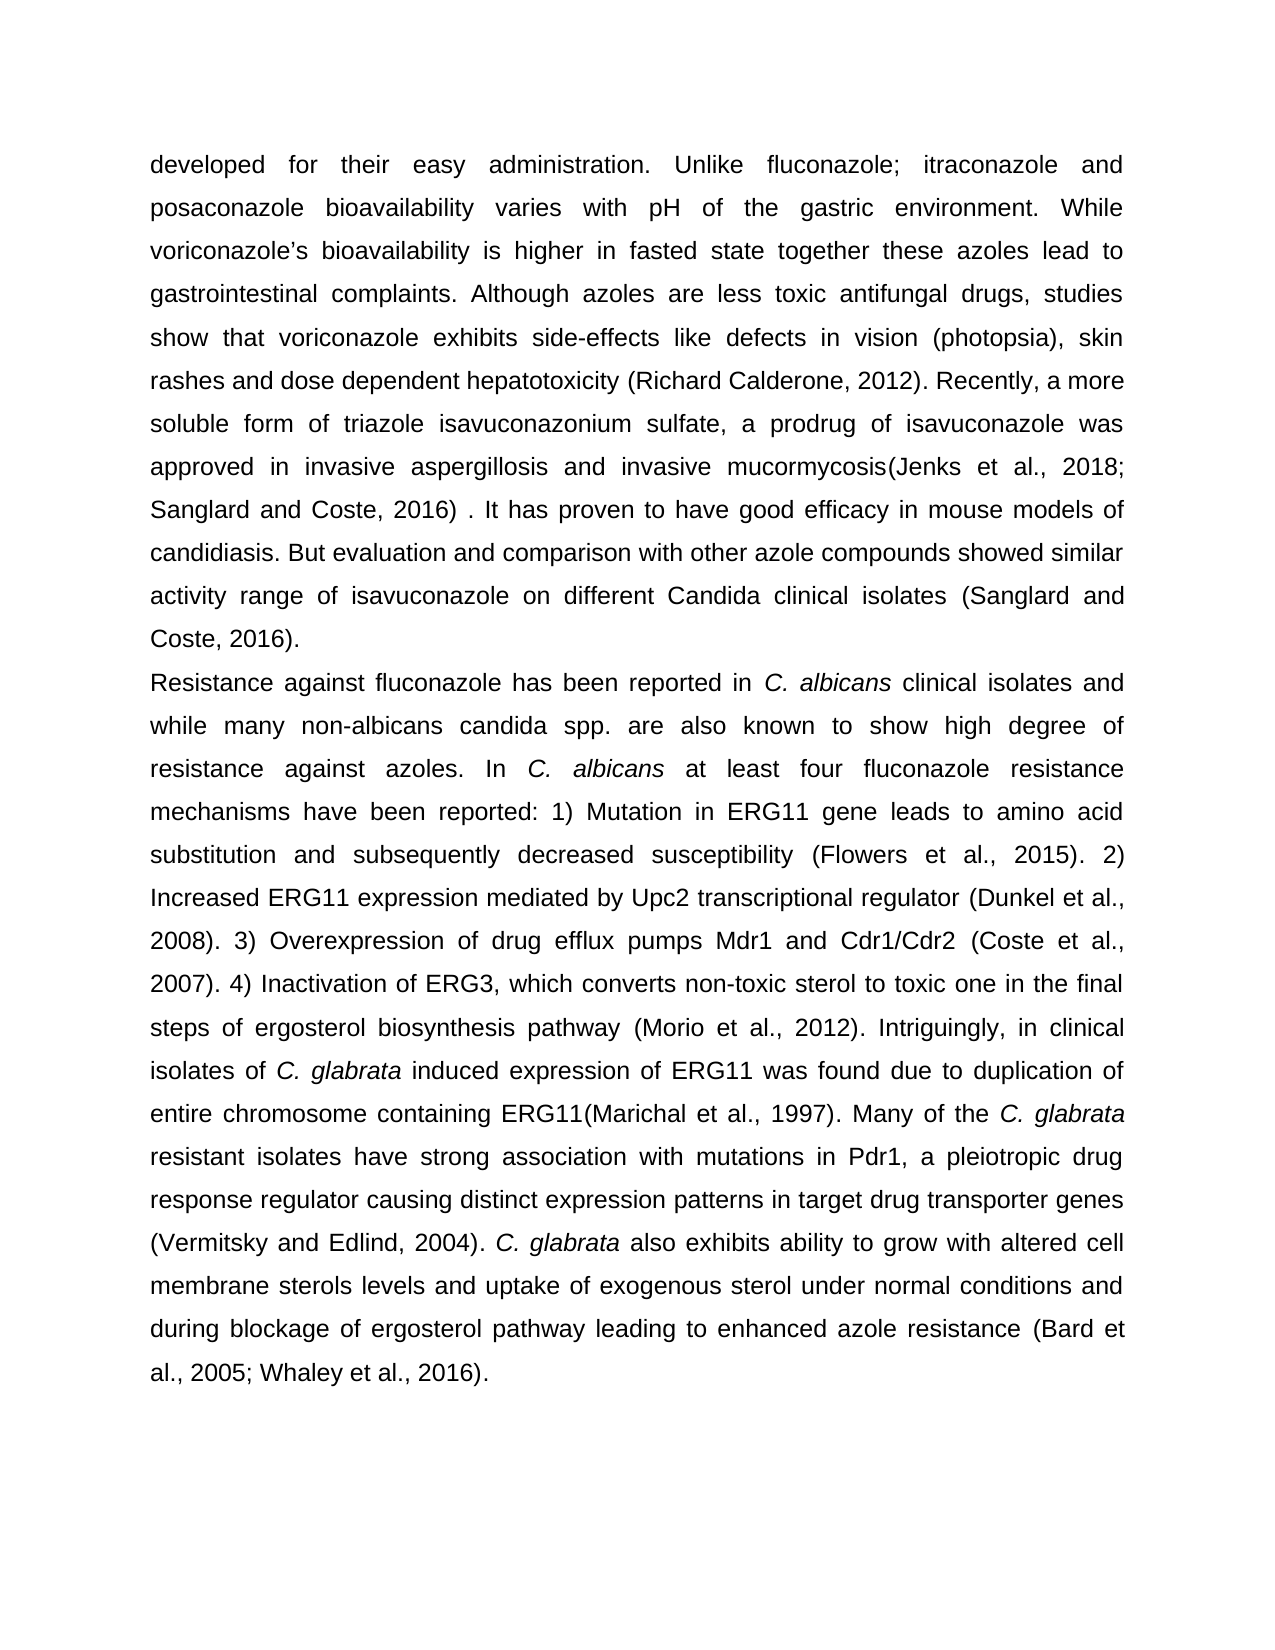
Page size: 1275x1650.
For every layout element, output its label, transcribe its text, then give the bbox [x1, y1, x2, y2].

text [150, 150, 1125, 653]
text Resistance against fluconazole has been reported in C. albicans clinical isolates and while many non-albicans candida spp. are also known to show high degree of resistance against azoles. In C. albicans at least four fluconazole resistance mechanisms have been reported: 1) Mutation in ERG11 gene leads to amino acid substitution and subsequently decreased susceptibility (Flowers et al., 2015). 2) Increased ERG11 expression mediated by Upc2 transcriptional regulator (Dunkel et al., 2008). 3) Overexpression of drug efflux pumps Mdr1 and Cdr1/Cdr2 (Coste et al., 2007). 4) Inactivation of ERG3, which converts non-toxic sterol to toxic one in the final steps of ergosterol biosynthesis pathway (Morio et al., 2012). Intriguingly, in clinical isolates of C. glabrata induced expression of ERG11 was found due to duplication of entire chromosome containing ERG11(Marichal et al., 1997). Many of the C. glabrata resistant isolates have strong association with mutations in Pdr1, a pleiotropic drug response regulator causing distinct expression patterns in target drug transporter genes (Vermitsky and Edlind, 2004). C. glabrata also exhibits ability to grow with altered cell membrane sterols levels and uptake of exogenous sterol under normal conditions and during blockage of ergosterol pathway leading to enhanced azole resistance (Bard et al., 2005; Whaley et al., 2016). [150, 667, 1125, 1386]
